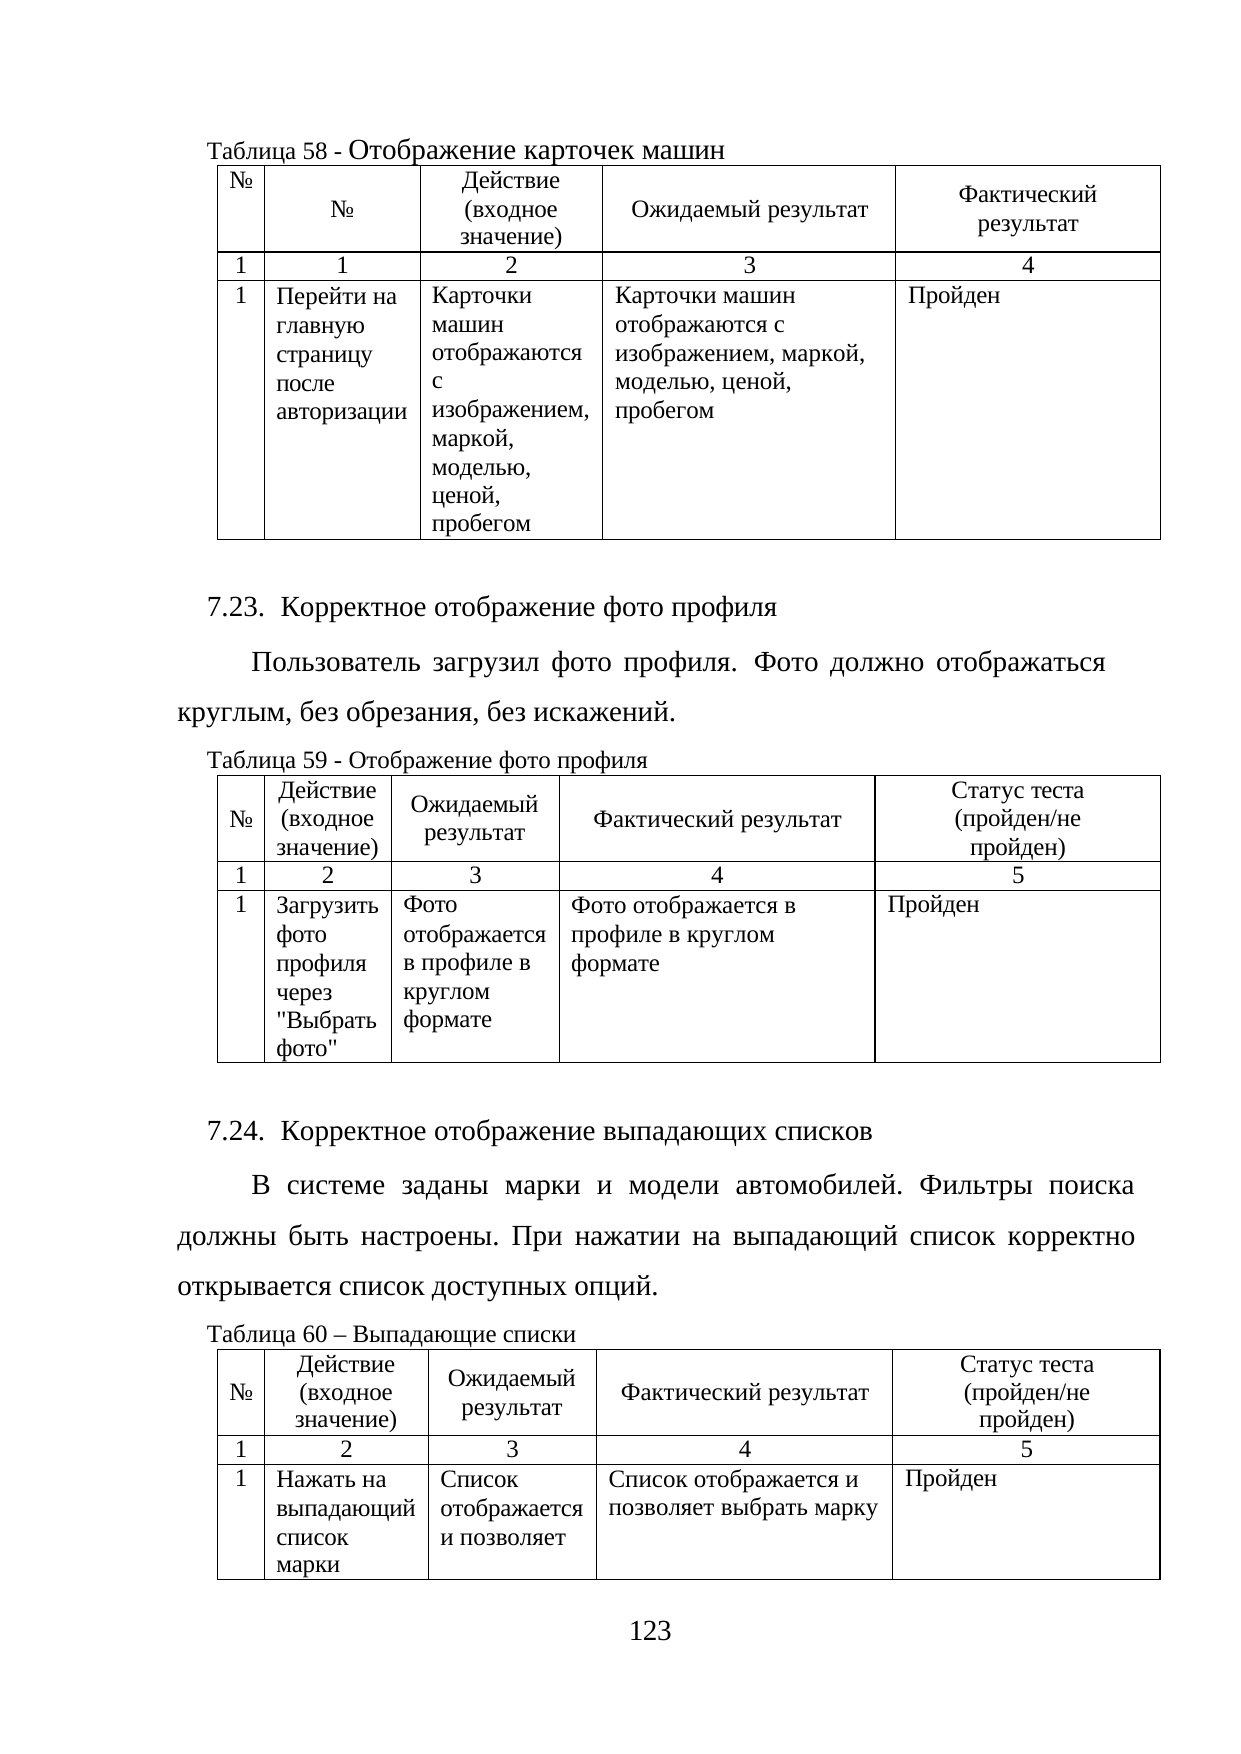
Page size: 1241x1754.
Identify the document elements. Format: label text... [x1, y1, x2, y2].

text В системе заданы марки и модели автомобилей. Фильтры поиска должны быть настроены. При нажатии на выпадающий список корректно открывается список доступных опций. [177, 1167, 1136, 1302]
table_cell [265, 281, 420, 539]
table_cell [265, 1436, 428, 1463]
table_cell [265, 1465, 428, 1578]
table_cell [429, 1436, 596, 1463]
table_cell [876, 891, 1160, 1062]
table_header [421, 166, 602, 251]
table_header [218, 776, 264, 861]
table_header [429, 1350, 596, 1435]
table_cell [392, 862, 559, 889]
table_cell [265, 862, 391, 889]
subtitle Корректное отображение выпадающих списков [207, 1113, 1196, 1146]
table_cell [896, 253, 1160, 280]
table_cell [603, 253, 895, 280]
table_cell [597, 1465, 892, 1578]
text Таблица 58 - Отображение карточек машин [207, 132, 1196, 165]
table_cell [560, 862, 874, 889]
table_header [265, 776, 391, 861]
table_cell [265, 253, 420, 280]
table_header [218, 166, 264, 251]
subtitle Корректное отображение фото профиля [207, 589, 1196, 623]
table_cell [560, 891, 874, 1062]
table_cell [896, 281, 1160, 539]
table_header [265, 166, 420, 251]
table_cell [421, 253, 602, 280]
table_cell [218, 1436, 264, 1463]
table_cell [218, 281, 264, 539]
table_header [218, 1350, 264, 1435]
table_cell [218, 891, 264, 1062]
text Пользователь загрузил фото профиля. Фото должно отображаться круглым, без обрезания, без искажений. [177, 644, 1113, 728]
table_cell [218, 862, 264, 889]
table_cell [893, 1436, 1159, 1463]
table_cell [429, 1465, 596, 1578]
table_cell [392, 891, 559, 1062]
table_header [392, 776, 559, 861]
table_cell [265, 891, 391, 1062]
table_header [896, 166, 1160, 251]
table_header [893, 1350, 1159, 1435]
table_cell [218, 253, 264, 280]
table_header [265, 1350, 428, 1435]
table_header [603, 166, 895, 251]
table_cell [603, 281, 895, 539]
text Таблица 60 – Выпадающие списки [207, 1319, 1196, 1348]
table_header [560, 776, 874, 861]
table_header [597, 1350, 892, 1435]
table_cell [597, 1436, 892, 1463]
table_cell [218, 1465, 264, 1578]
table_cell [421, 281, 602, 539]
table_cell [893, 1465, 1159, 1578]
text Таблица 59 - Отображение фото профиля [207, 745, 1196, 774]
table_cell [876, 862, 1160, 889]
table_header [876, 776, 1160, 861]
